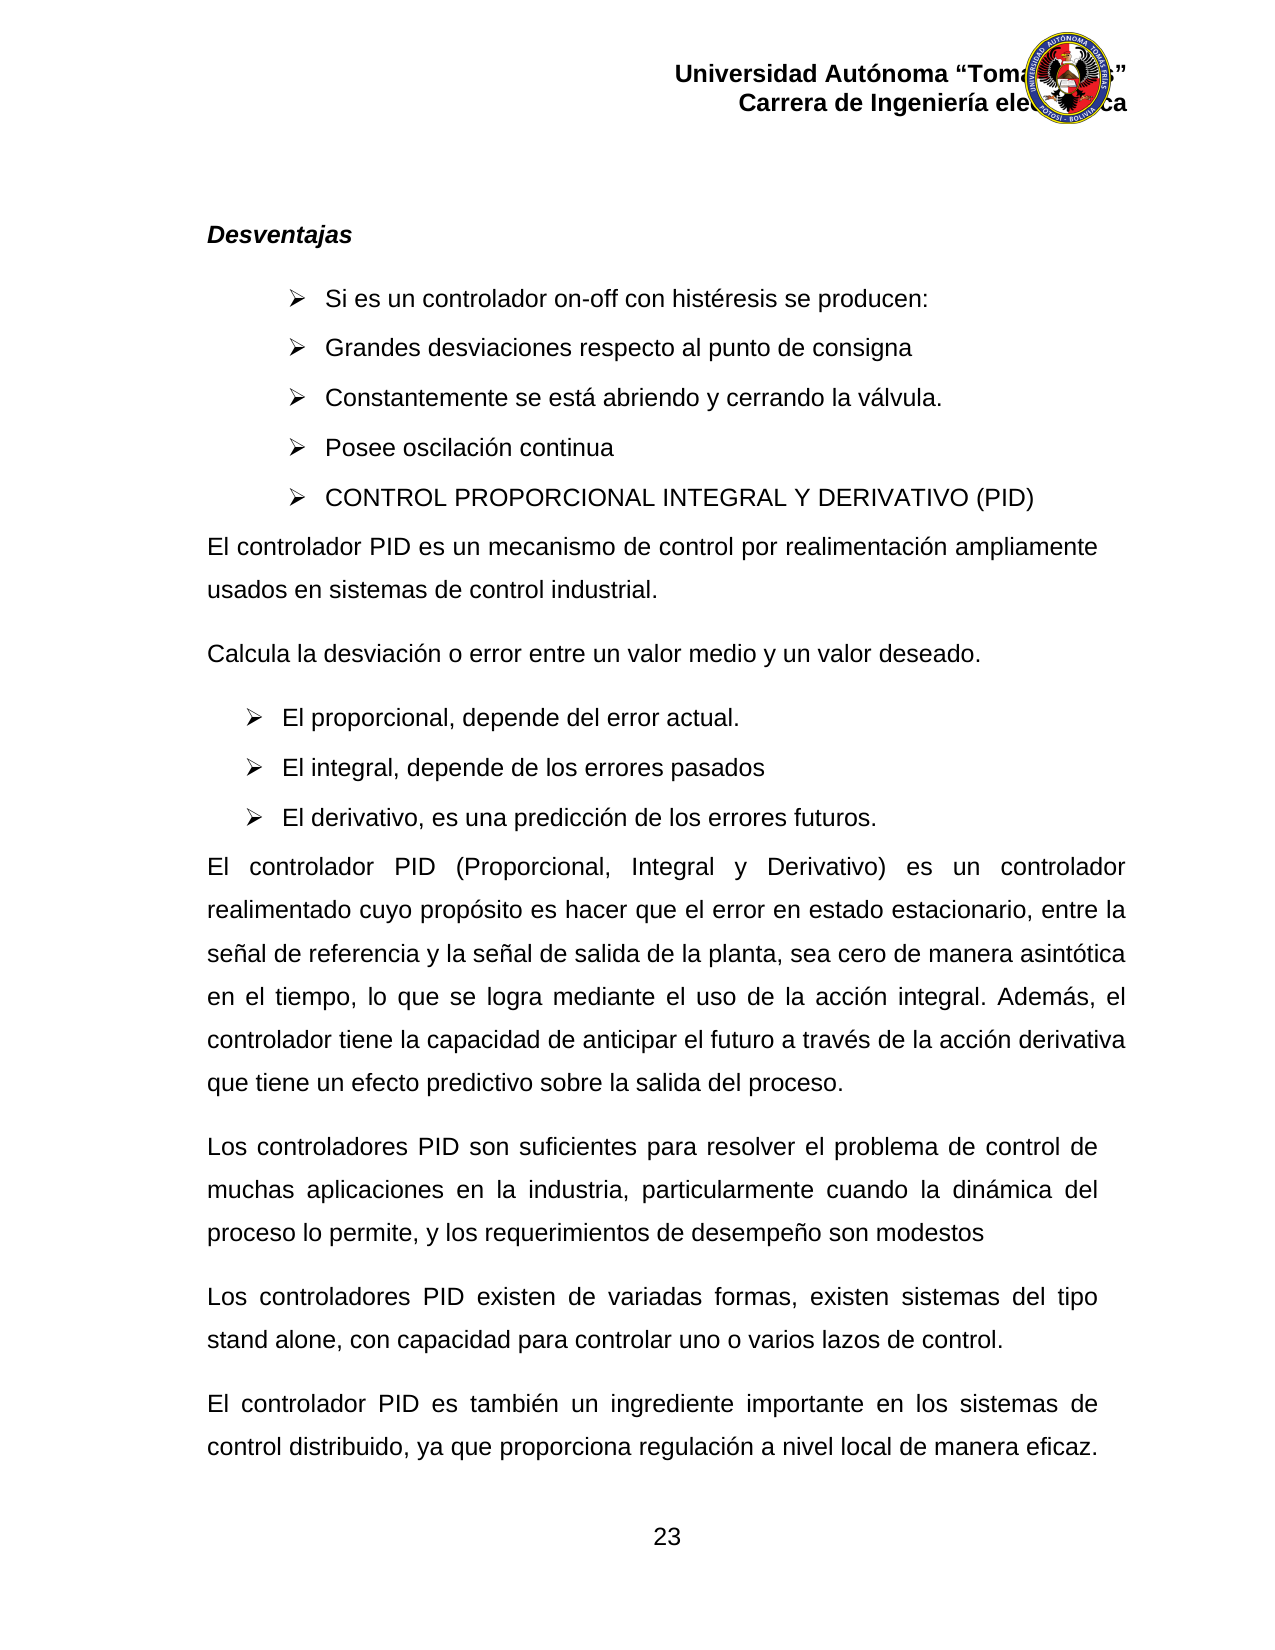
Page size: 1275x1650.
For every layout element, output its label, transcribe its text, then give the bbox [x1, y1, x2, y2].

subtitle Si es un controlador on-off con histéresis se producen: [287, 284, 1127, 313]
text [207, 1389, 1100, 1461]
text Los controladores PID son suficientes para resolver el problema de control de muchas aplicaciones en la industria, particularmente cuando la dinámica del proceso lo permite, y los requerimientos de desempeño son modestos [207, 1132, 1100, 1247]
subtitle El derivativo, es una predicción de los errores futuros. [244, 803, 1127, 831]
text Los controladores PID existen de variadas formas, existen sistemas del tipo stand alone, con capacidad para controlar uno o varios lazos de control. [207, 1282, 1100, 1354]
picture [1024, 32, 1111, 124]
text El controlador PID (Proporcional, Integral y Derivativo) es un controlador realimentado cuyo propósito es hacer que el error en estado estacionario, entre la señal de referencia y la señal de salida de la planta, sea cero de manera asintótica en el tiempo, lo que se logra mediante el uso de la acción integral. Además, el controlador tiene la capacidad de anticipar el futuro a través de la acción derivativa que tiene un efecto predictivo sobre la salida del proceso. [207, 852, 1127, 1097]
subtitle Constantemente se está abriendo y cerrando la válvula. [287, 383, 1127, 412]
subtitle Posee oscilación continua [287, 433, 1127, 462]
text Desventajas [207, 220, 1127, 248]
text Calcula la desviación o error entre un valor medio y un valor deseado. [207, 639, 1100, 668]
subtitle Grandes desviaciones respecto al punto de consigna [287, 333, 1127, 362]
text El controlador PID es un mecanismo de control por realimentación ampliamente usados en sistemas de control industrial. [207, 532, 1100, 604]
subtitle El integral, depende de los errores pasados [244, 753, 1127, 782]
subtitle El proporcional, depende del error actual. [244, 703, 1127, 732]
subtitle CONTROL PROPORCIONAL INTEGRAL Y DERIVATIVO (PID) [287, 482, 1127, 511]
